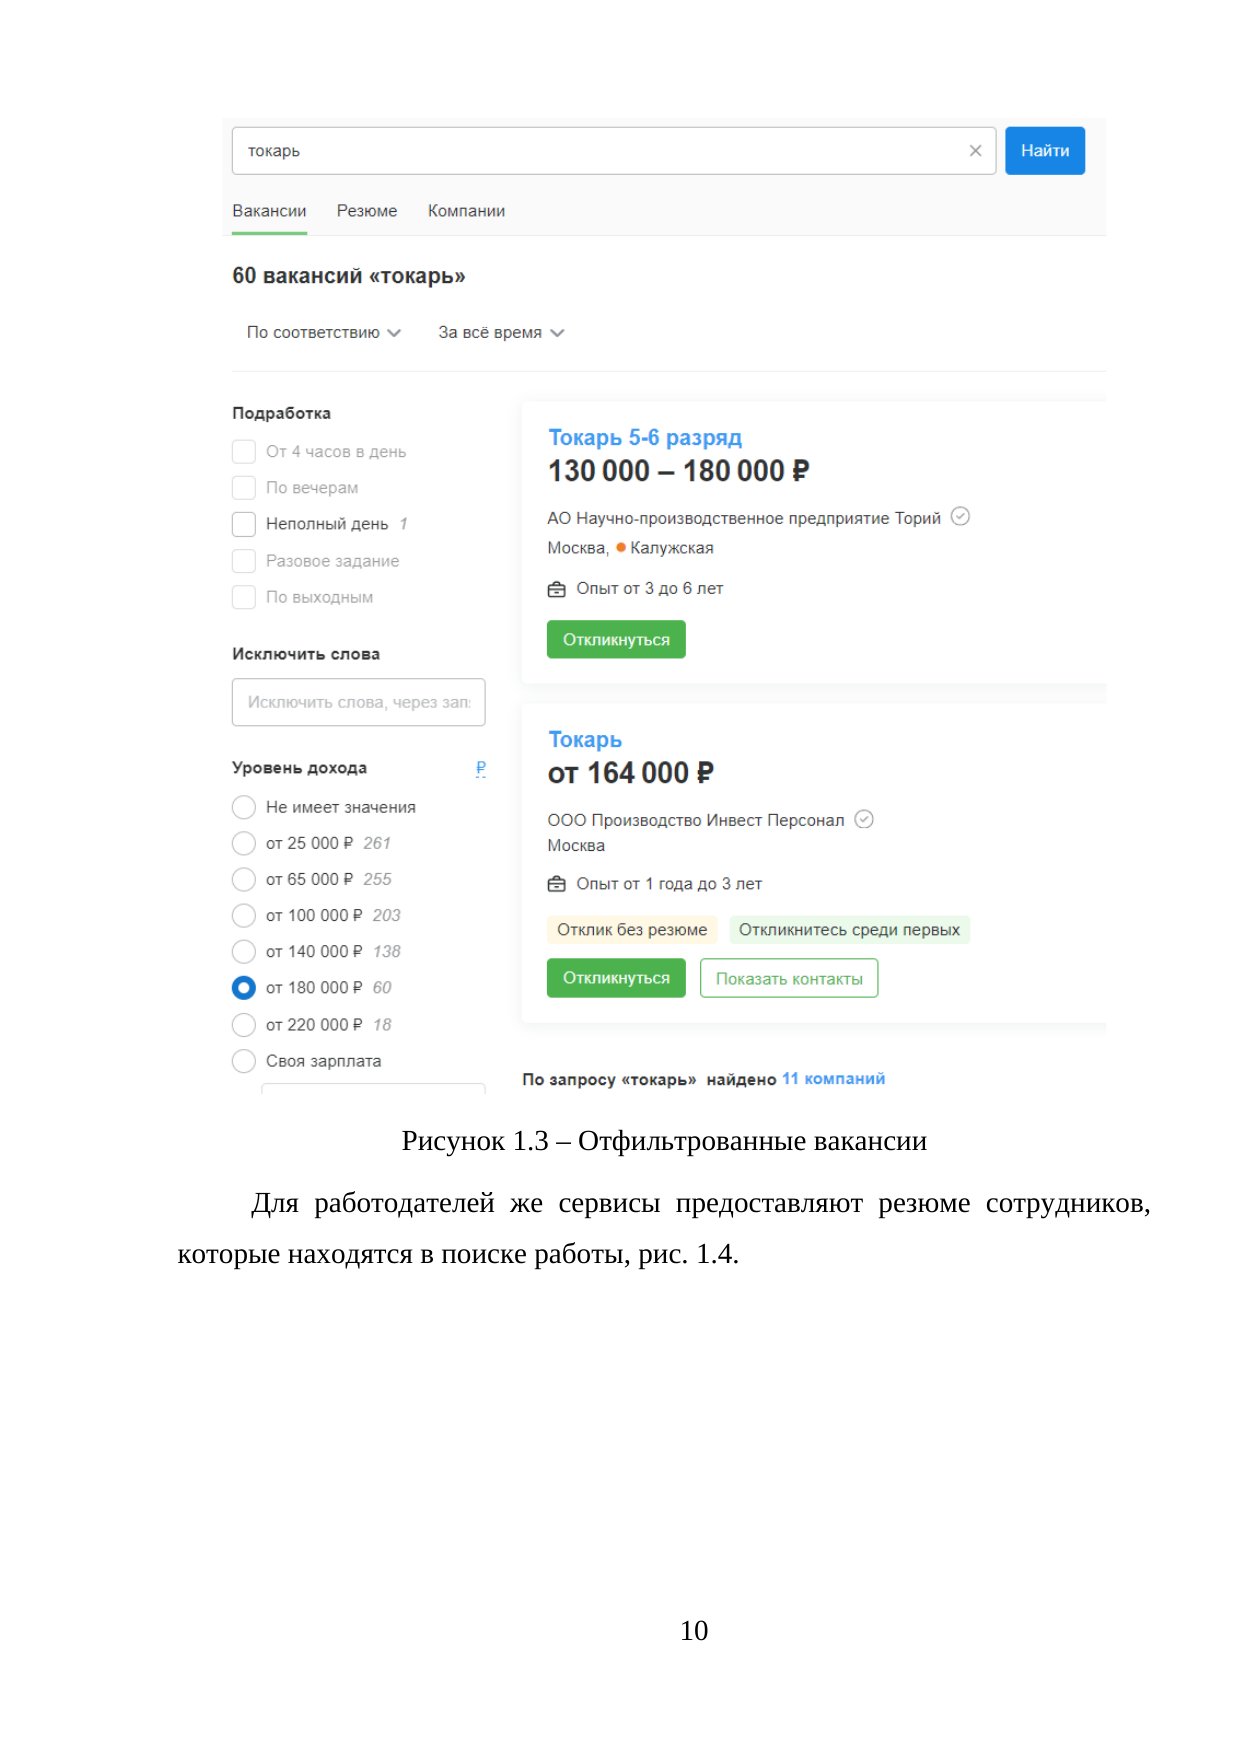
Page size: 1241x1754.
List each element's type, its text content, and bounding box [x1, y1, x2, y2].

text Рисунок 1.3 – Отфильтрованные вакансии [177, 1123, 1152, 1156]
text Для работодателей же сервисы предоставляют резюме сотрудников, которые находятся в поиске работы, рис. 1.4. [177, 1185, 1152, 1269]
picture [222, 118, 1107, 1094]
